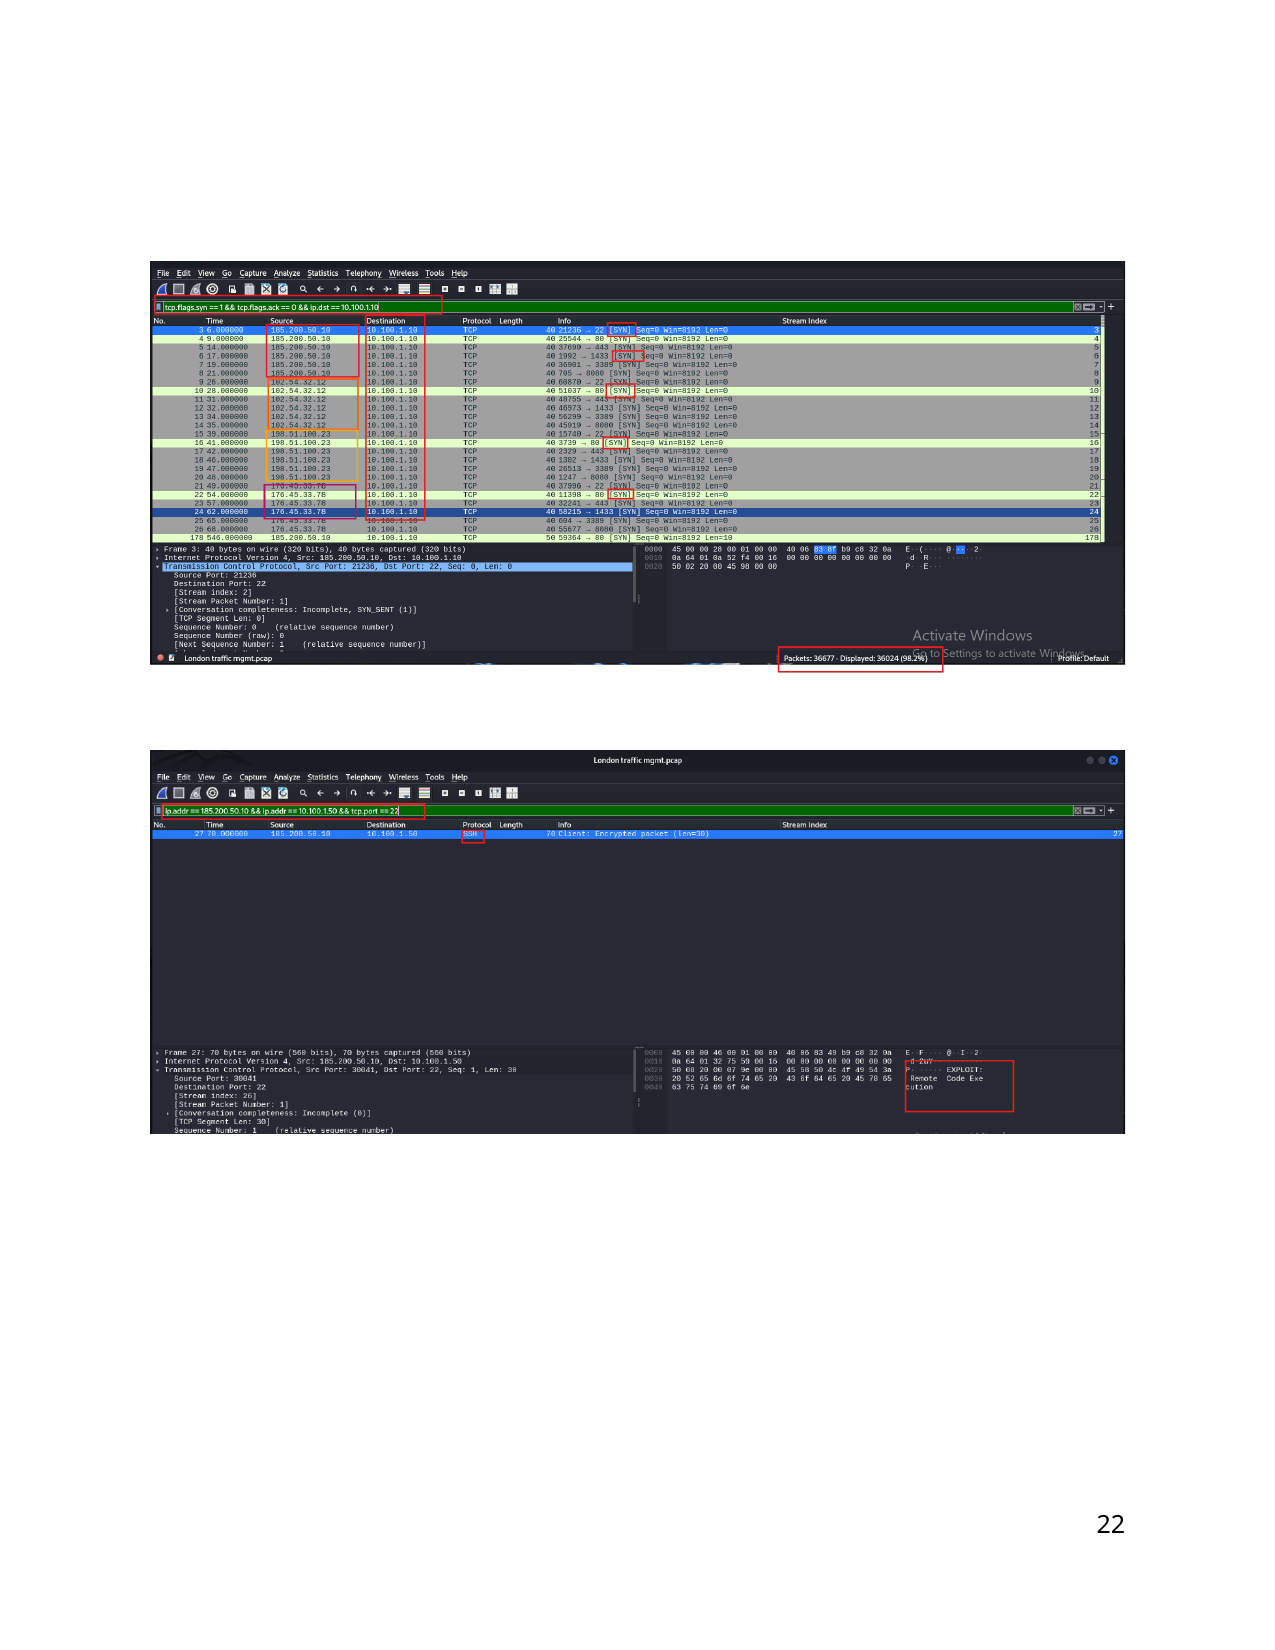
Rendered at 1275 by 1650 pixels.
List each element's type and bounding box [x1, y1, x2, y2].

picture [150, 750, 1125, 1134]
picture [150, 261, 1125, 673]
